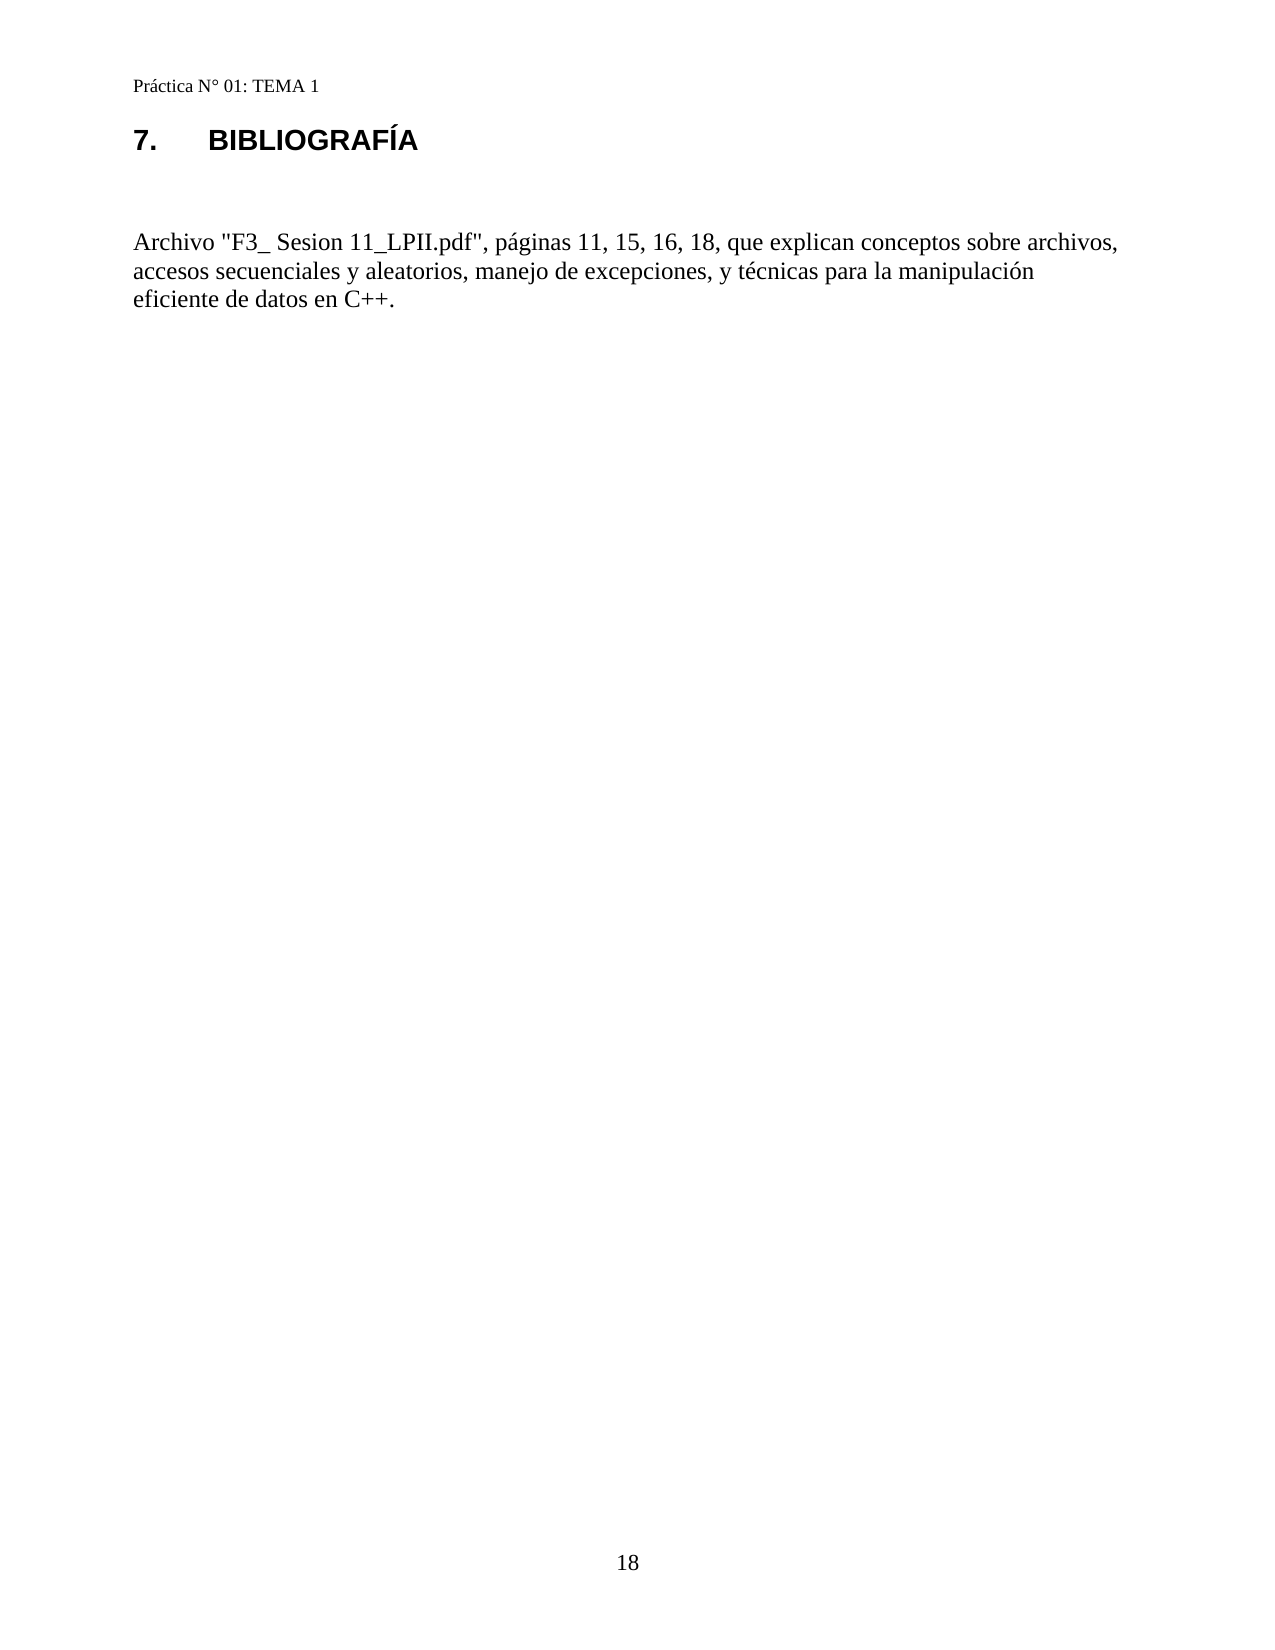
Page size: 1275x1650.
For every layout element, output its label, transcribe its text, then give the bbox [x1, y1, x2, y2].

subtitle BIBLIOGRAFÍA [133, 123, 1122, 157]
text Archivo "F3_ Sesion 11_LPII.pdf", páginas 11, 15, 16, 18, que explican conceptos sobre archivos, accesos secuenciales y aleatorios, manejo de excepciones, y técnicas para la manipulación eficiente de datos en C++. [133, 227, 1122, 313]
